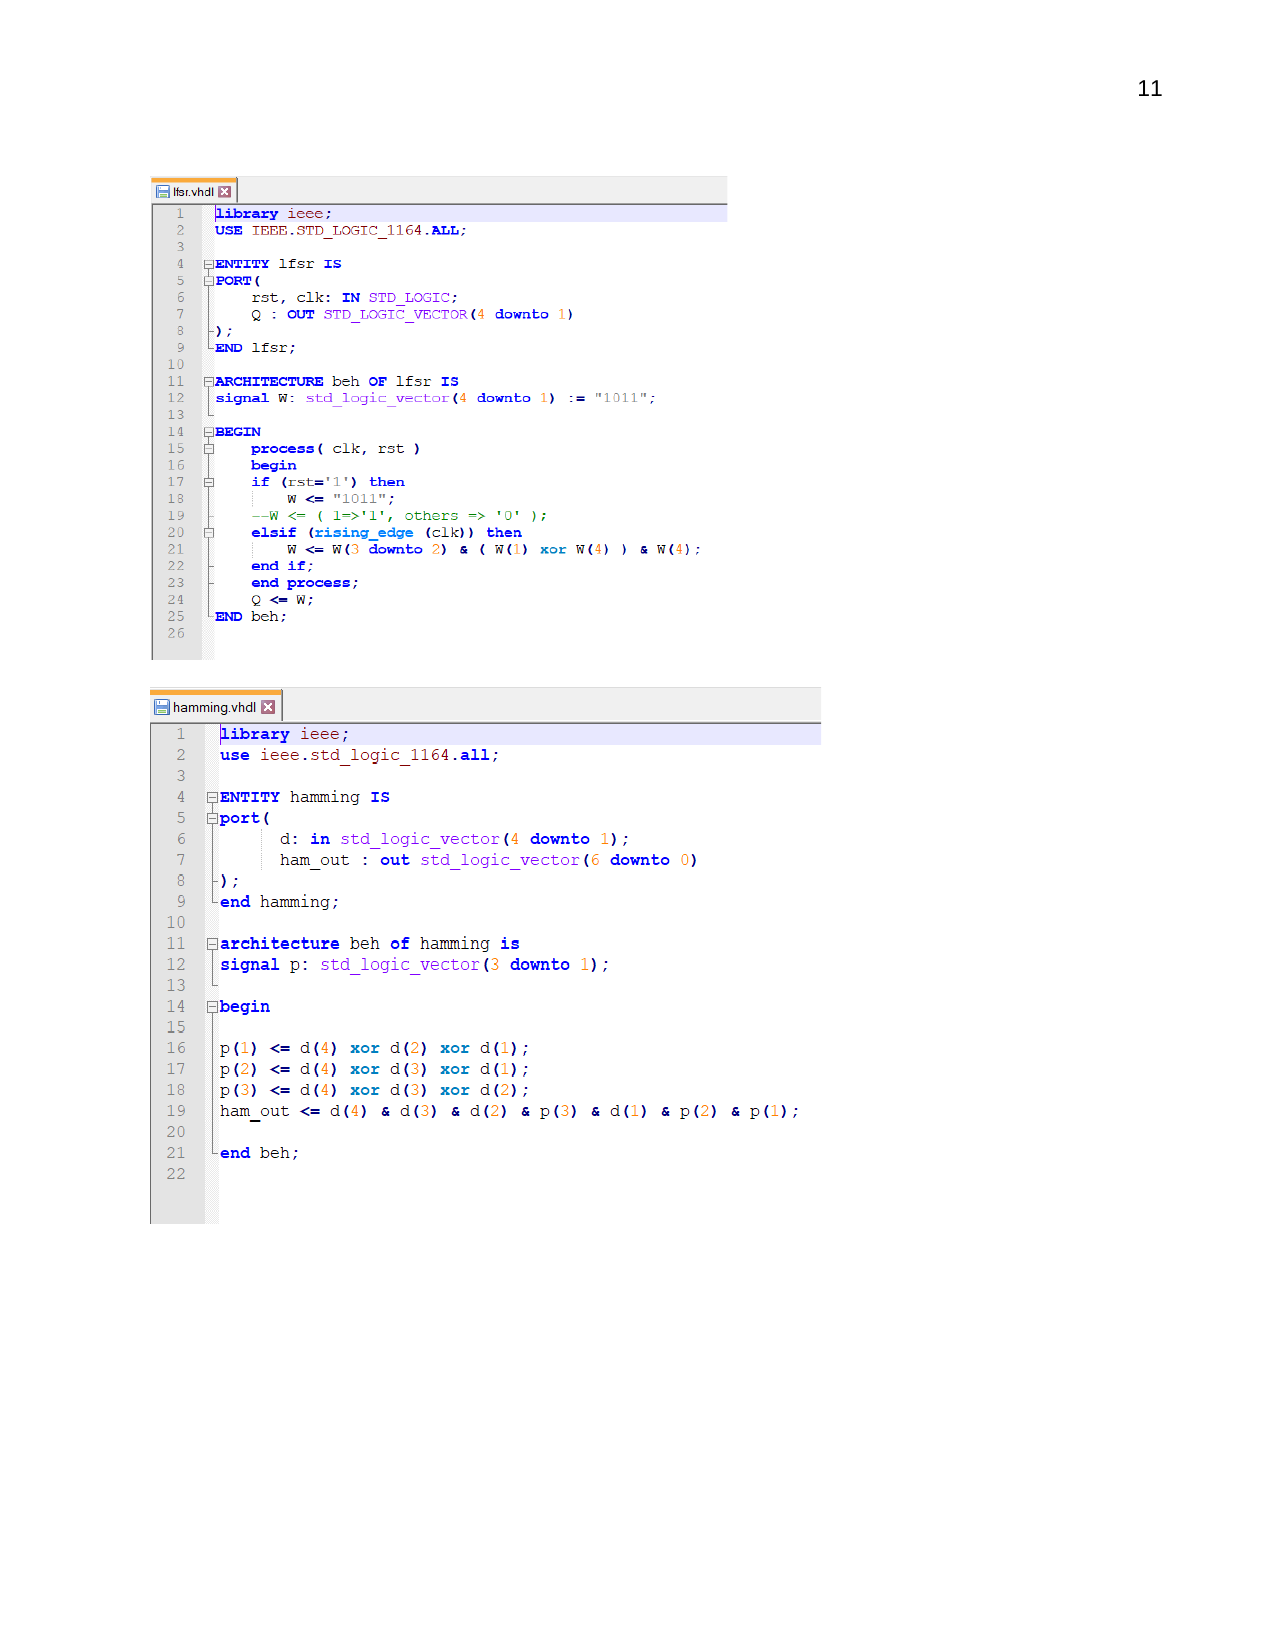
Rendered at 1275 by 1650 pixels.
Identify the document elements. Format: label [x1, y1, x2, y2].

picture [150, 175, 728, 660]
picture [150, 684, 822, 1224]
